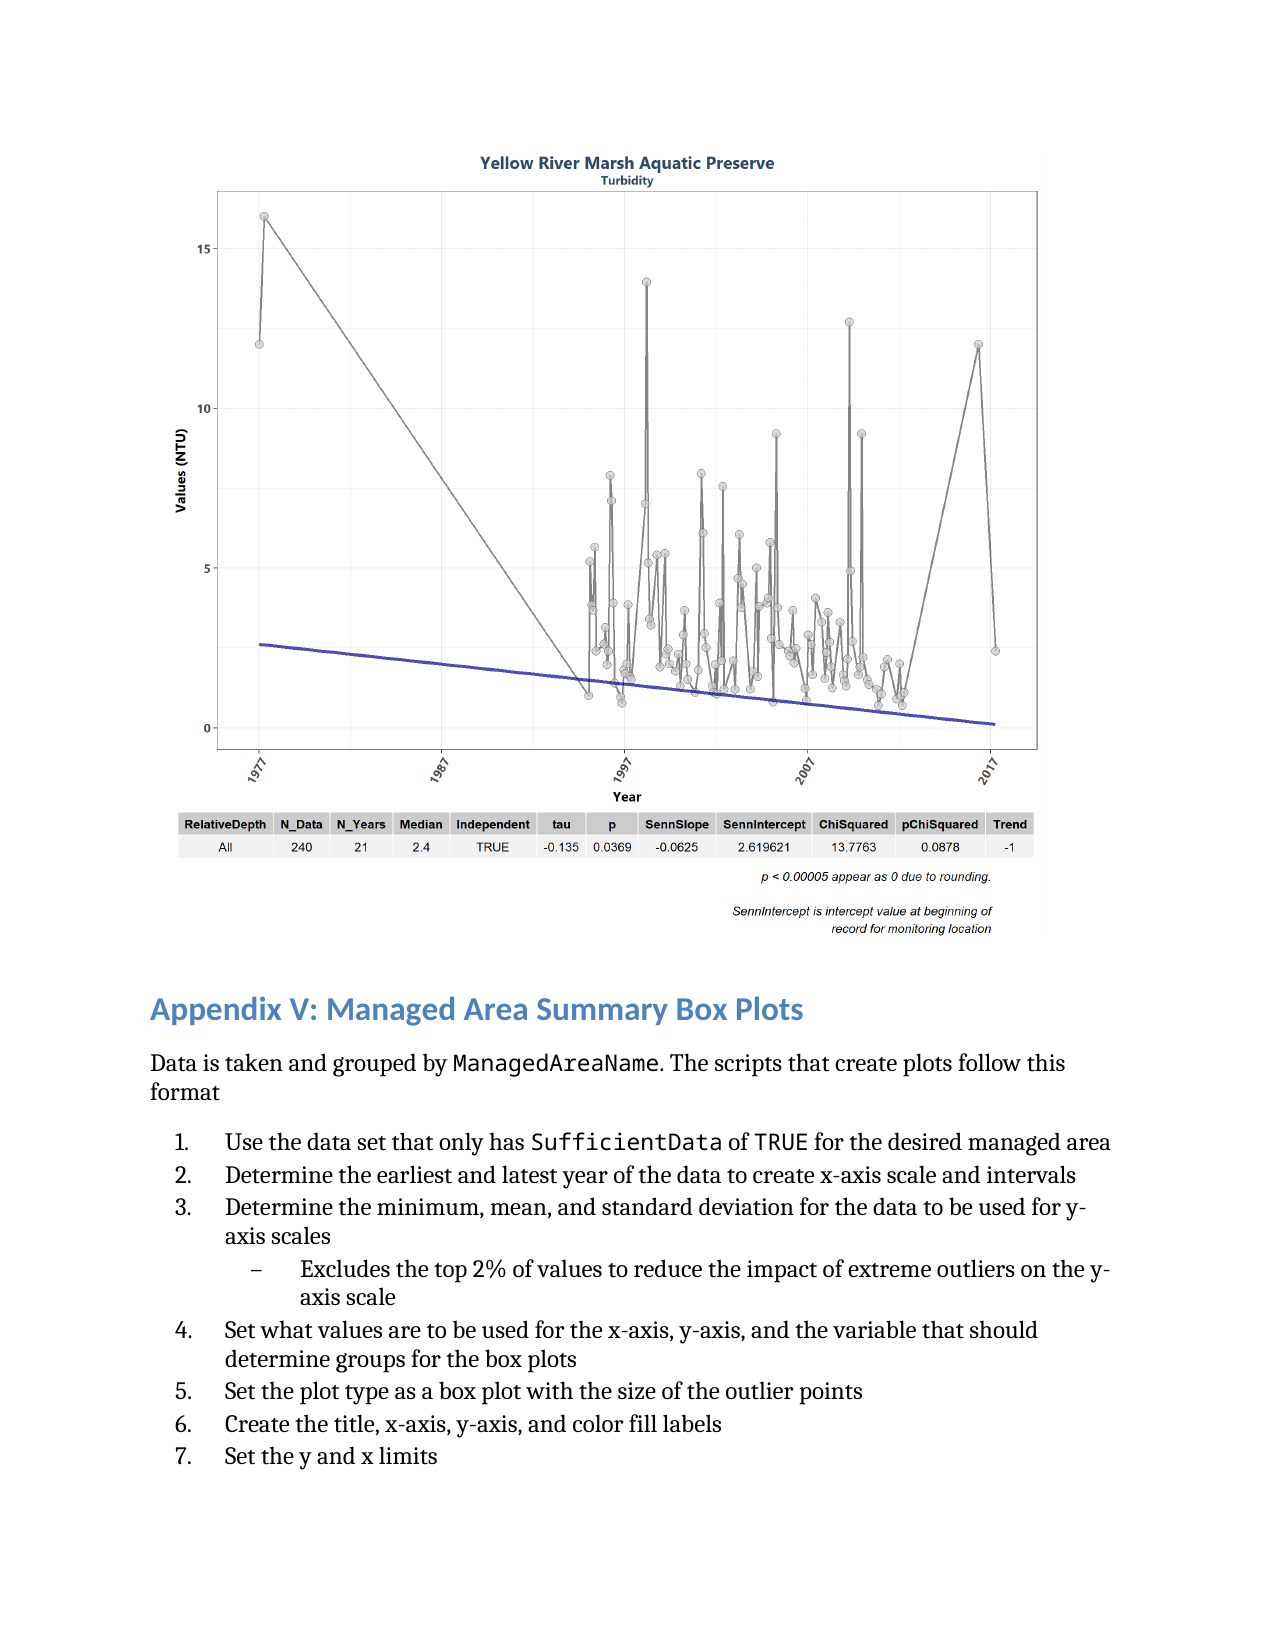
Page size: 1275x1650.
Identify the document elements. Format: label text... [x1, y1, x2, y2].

list Determine the earliest and latest year of the data to create x-axis scale and intervals [175, 1161, 1125, 1189]
subtitle Appendix V: Managed Area Summary Box Plots [150, 987, 1125, 1028]
list Set what values are to be used for the x-axis, y-axis, and the variable that should determine groups for the box plots [175, 1316, 1125, 1373]
list Set the y and x limits [175, 1442, 1125, 1471]
list Create the title, x-axis, y-axis, and color fill labels [175, 1409, 1125, 1438]
list Determine the minimum, mean, and standard deviation for the data to be used for y-axis scales [175, 1193, 1125, 1251]
list Excludes the top 2% of values to reduce the impact of extreme outliers on the y-axis scale [250, 1254, 1125, 1312]
picture [168, 150, 1044, 938]
list Use the data set that only has SufficientData of TRUE for the desired managed area [175, 1126, 1125, 1157]
list Set the plot type as a box plot with the size of the outlier points [175, 1377, 1125, 1406]
text Data is taken and grouped by ManagedAreaName. The scripts that create plots follow this format [150, 1047, 1125, 1107]
